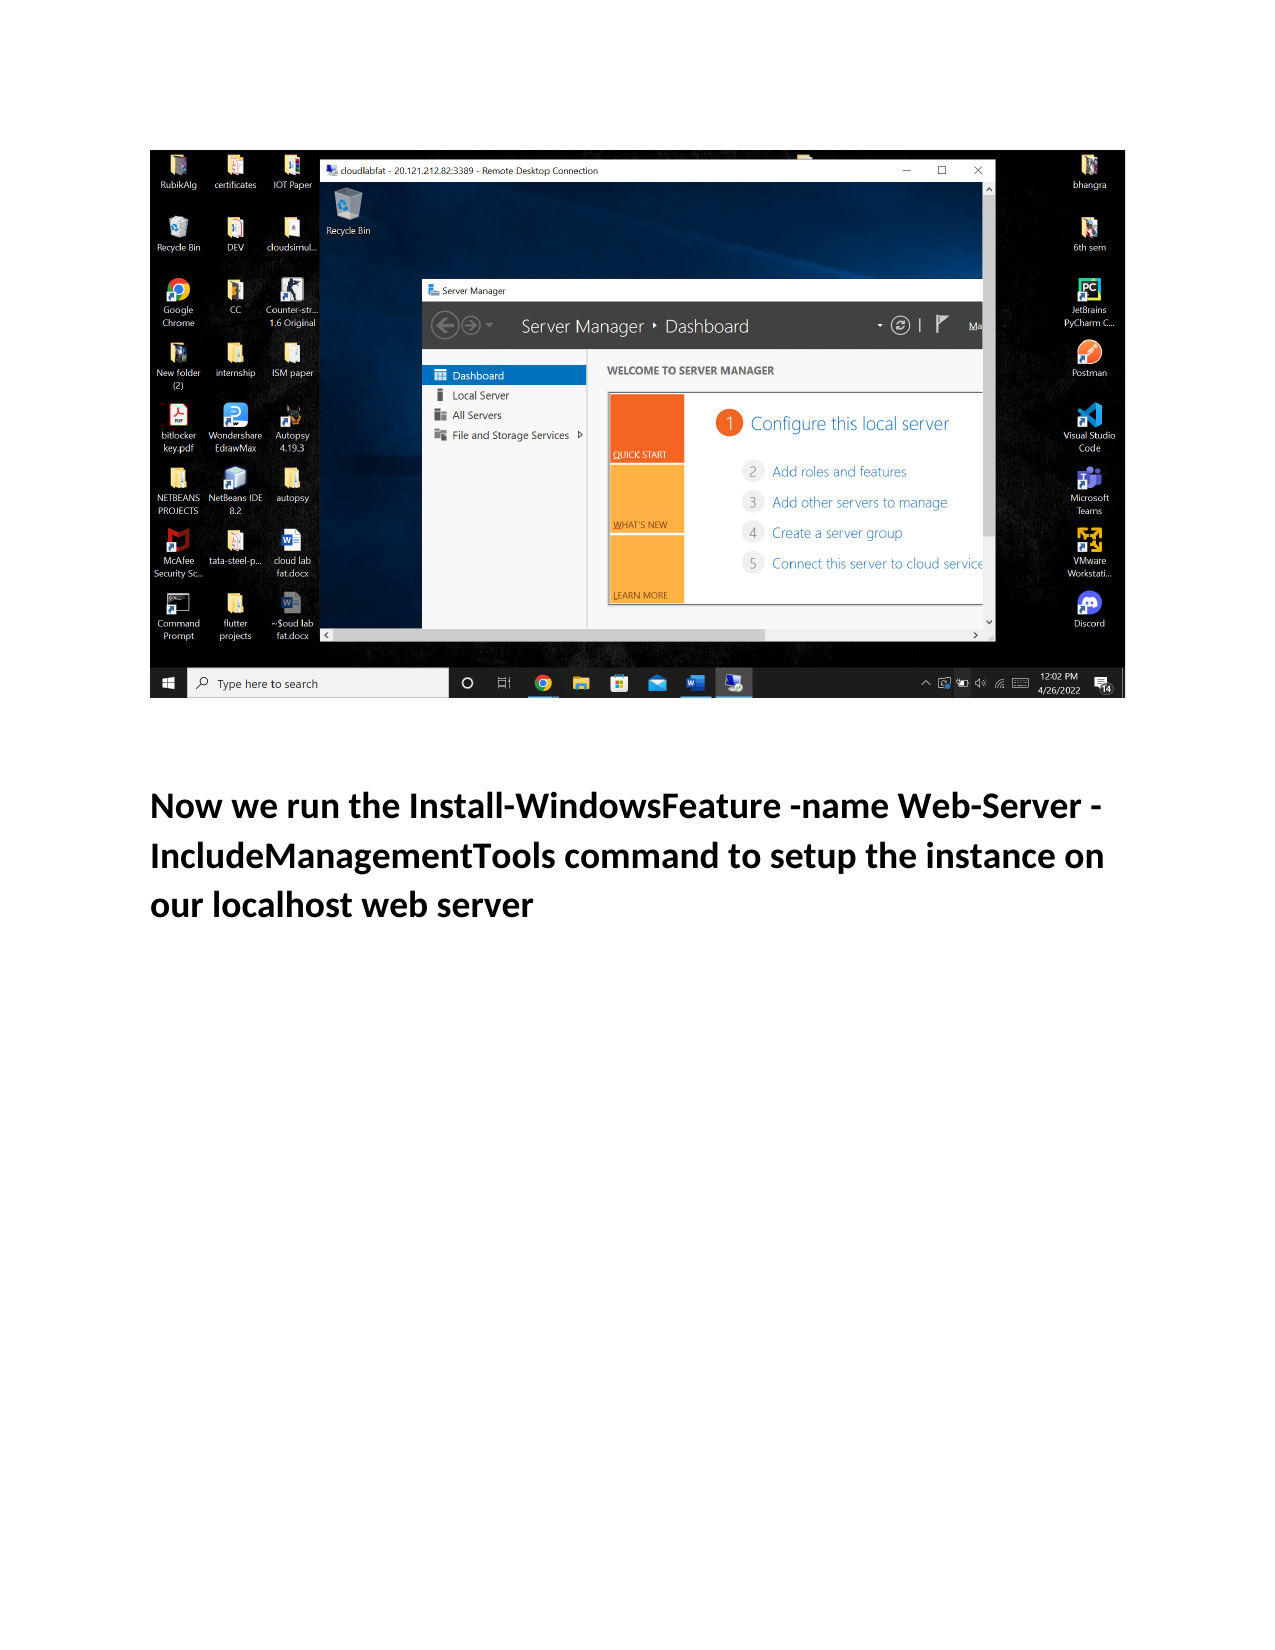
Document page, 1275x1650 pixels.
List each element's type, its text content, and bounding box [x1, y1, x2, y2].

text Now we run the Install-WindowsFeature -name Web-Server -IncludeManagementTools command to setup the instance on our localhost web server [150, 782, 1125, 927]
picture [150, 150, 1125, 698]
